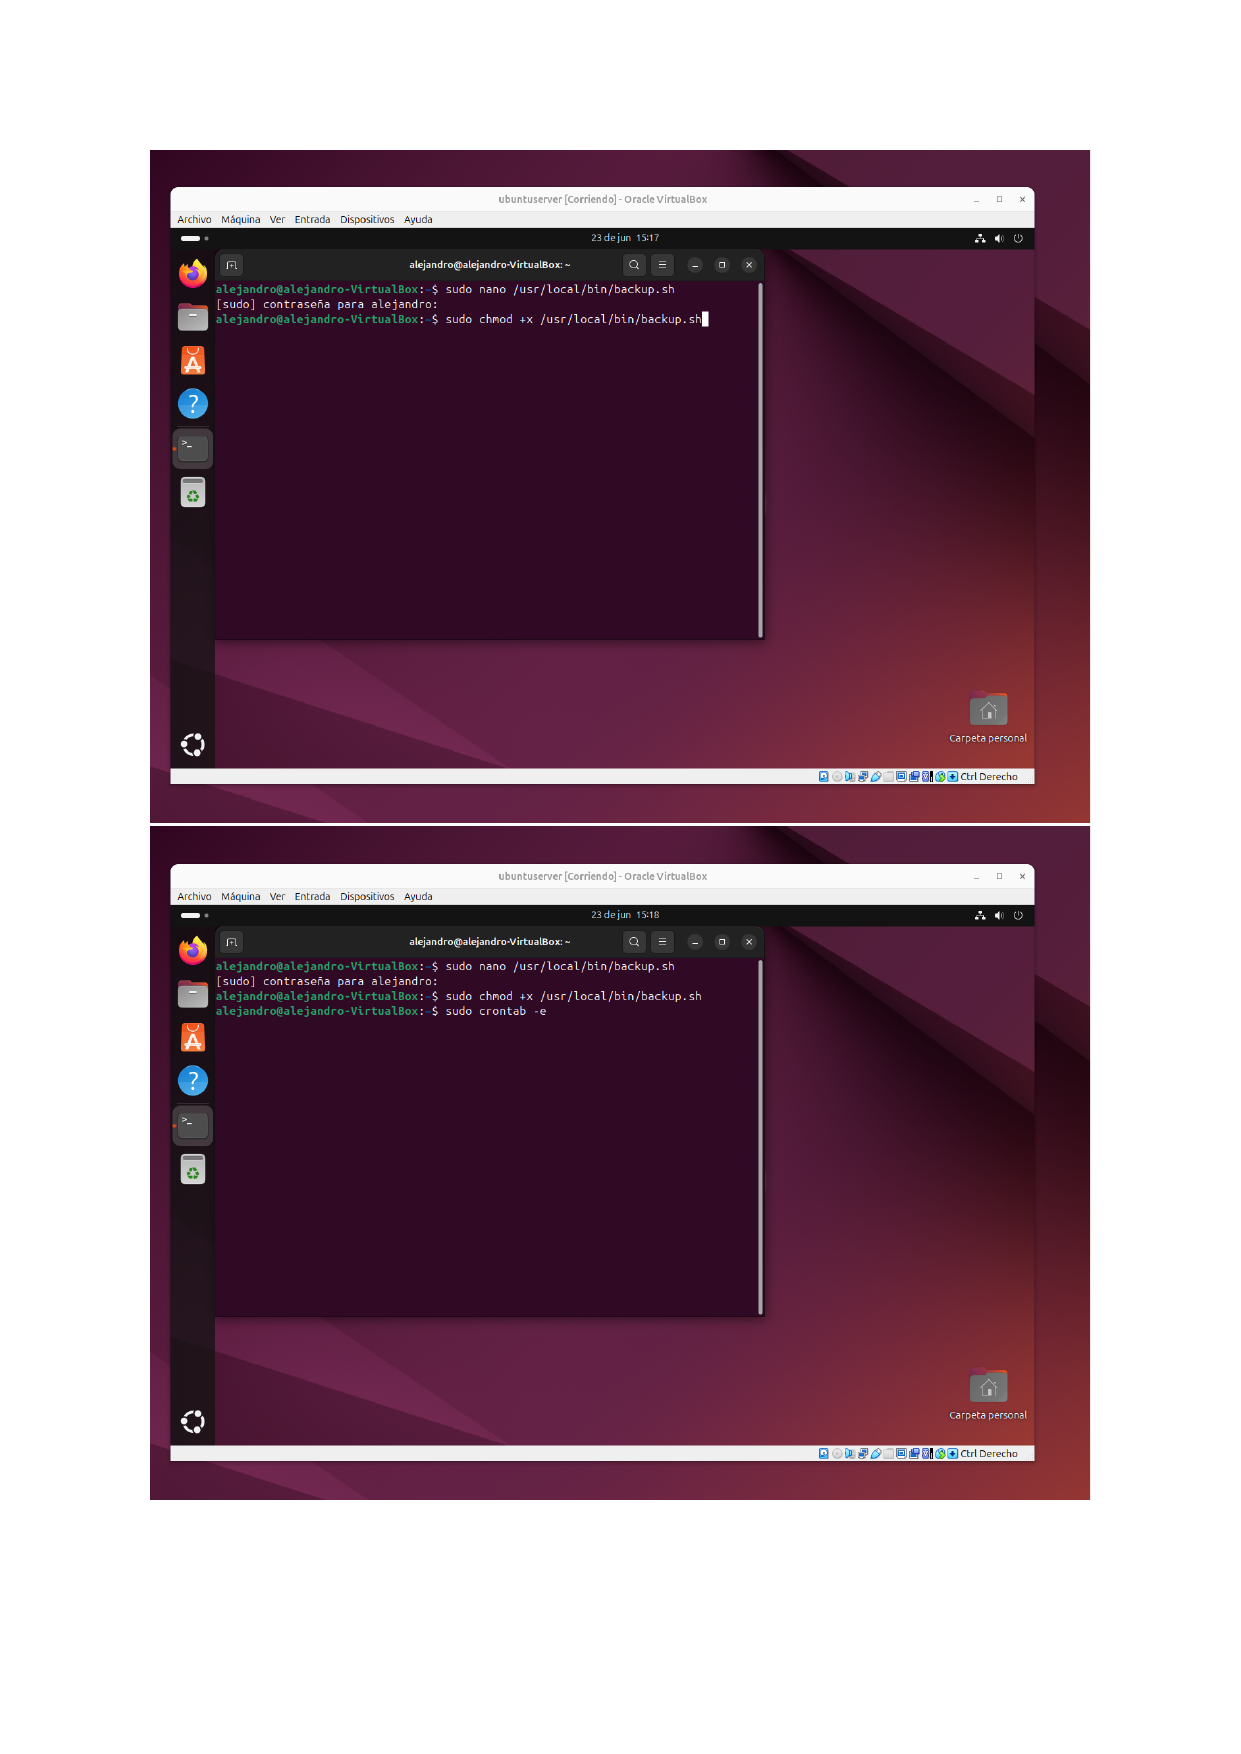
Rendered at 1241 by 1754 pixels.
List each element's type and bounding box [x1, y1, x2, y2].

picture [150, 150, 1091, 823]
picture [150, 826, 1091, 1500]
